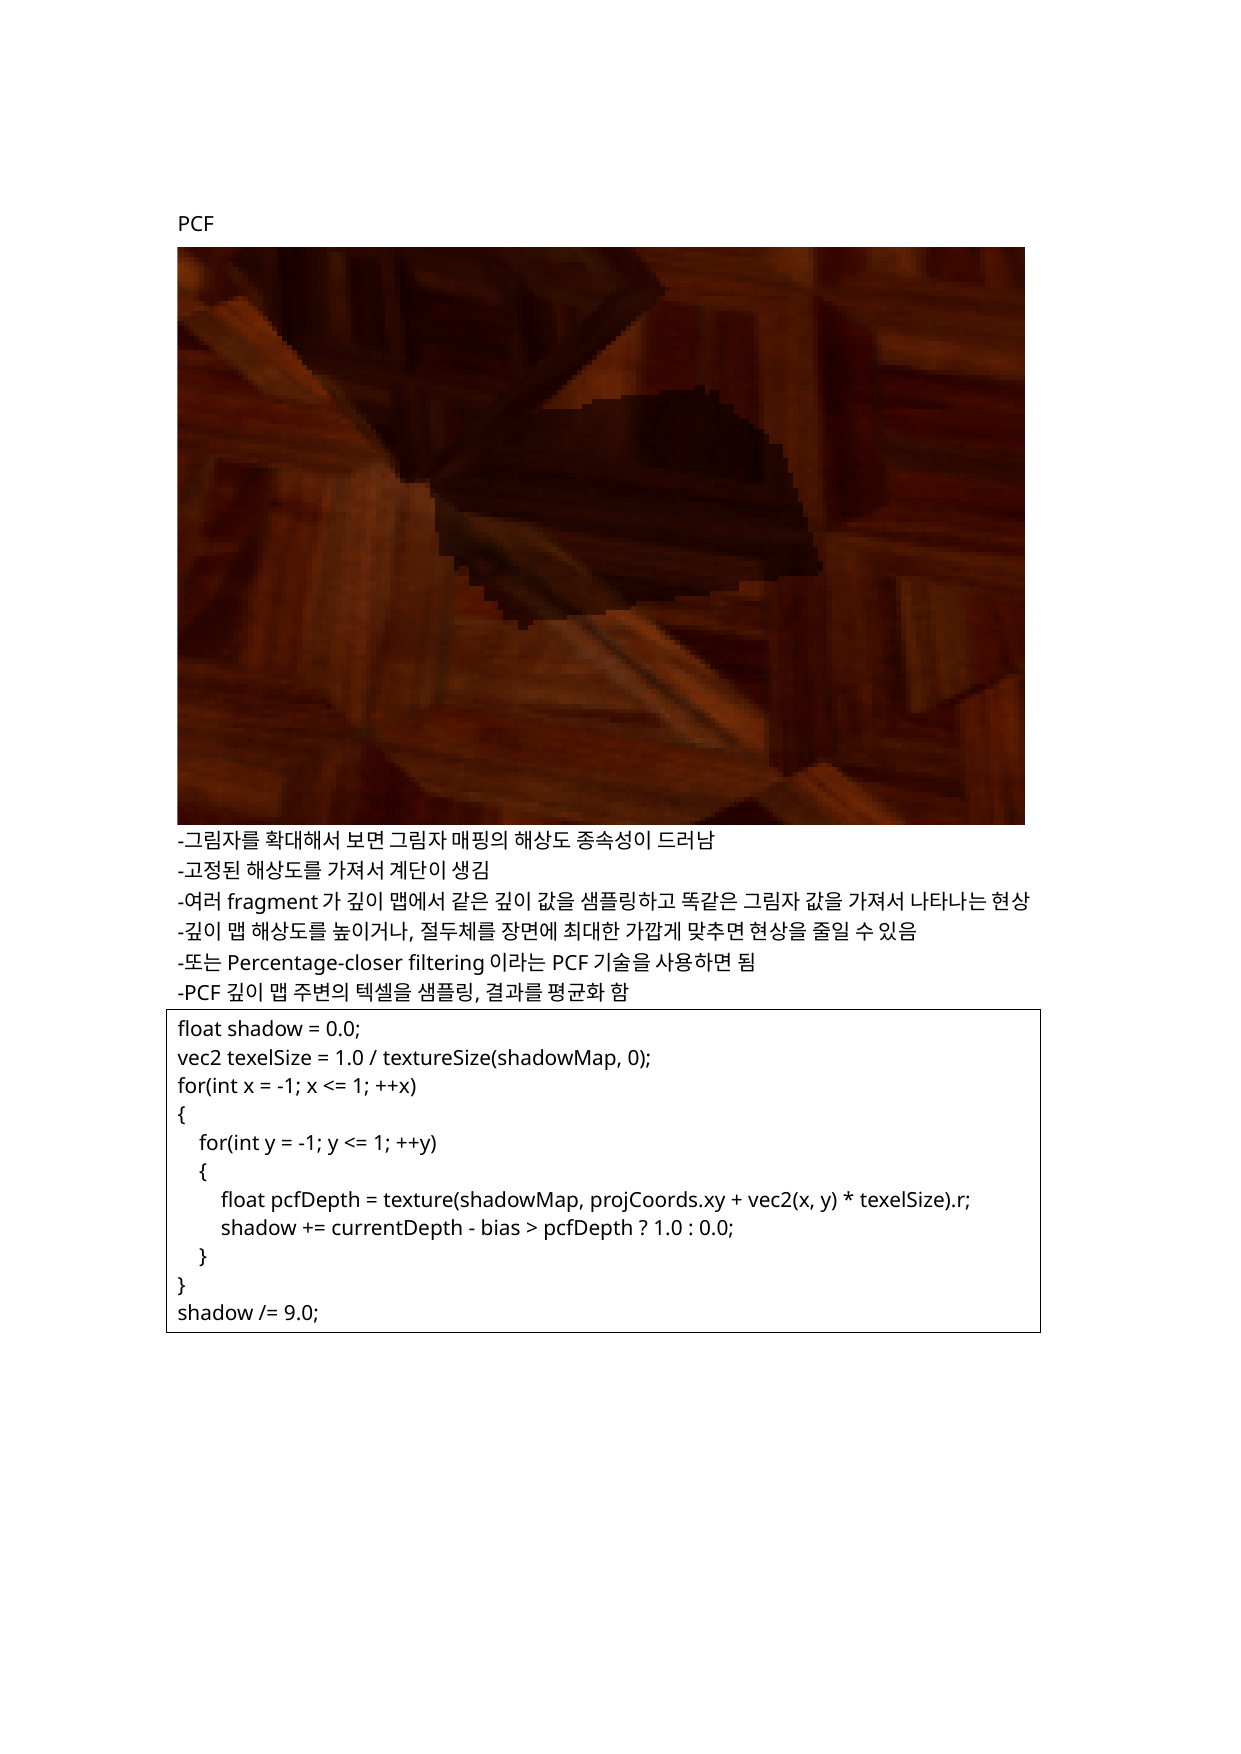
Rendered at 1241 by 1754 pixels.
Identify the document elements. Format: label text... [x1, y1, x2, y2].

table_header float shadow = 0.0; vec2 texelSize = 1.0 / textureSize(shadowMap, 0); for(int x = -1; x <= 1; ++x) { for(int y = -1; y <= 1; ++y) { float pcfDepth = texture(shadowMap, projCoords.xy + vec2(x, y) * texelSize).r; shadow += currentDepth - bias > pcfDepth ? 1.0 : 0.0; } } shadow /= 9.0; [167, 1010, 1040, 1332]
text -PCF 깊이 맵 주변의 텍셀을 샘플링, 결과를 평균화 함 [169, 976, 1071, 1008]
picture [177, 247, 1025, 825]
text -고정된 해상도를 가져서 계단이 생김 [177, 855, 1063, 885]
text -깊이 맵 해상도를 높이거나, 절두체를 장면에 최대한 가깝게 맞추면 현상을 줄일 수 있음 [177, 915, 1063, 946]
text -여러 fragment가 깊이 맵에서 같은 깊이 값을 샘플링하고 똑같은 그림자 값을 가져서 나타나는 현상 [177, 885, 1063, 915]
text PCF [169, 207, 1071, 237]
text -또는 Percentage-closer filtering이라는 PCF 기술을 사용하면 됨 [177, 946, 1063, 976]
